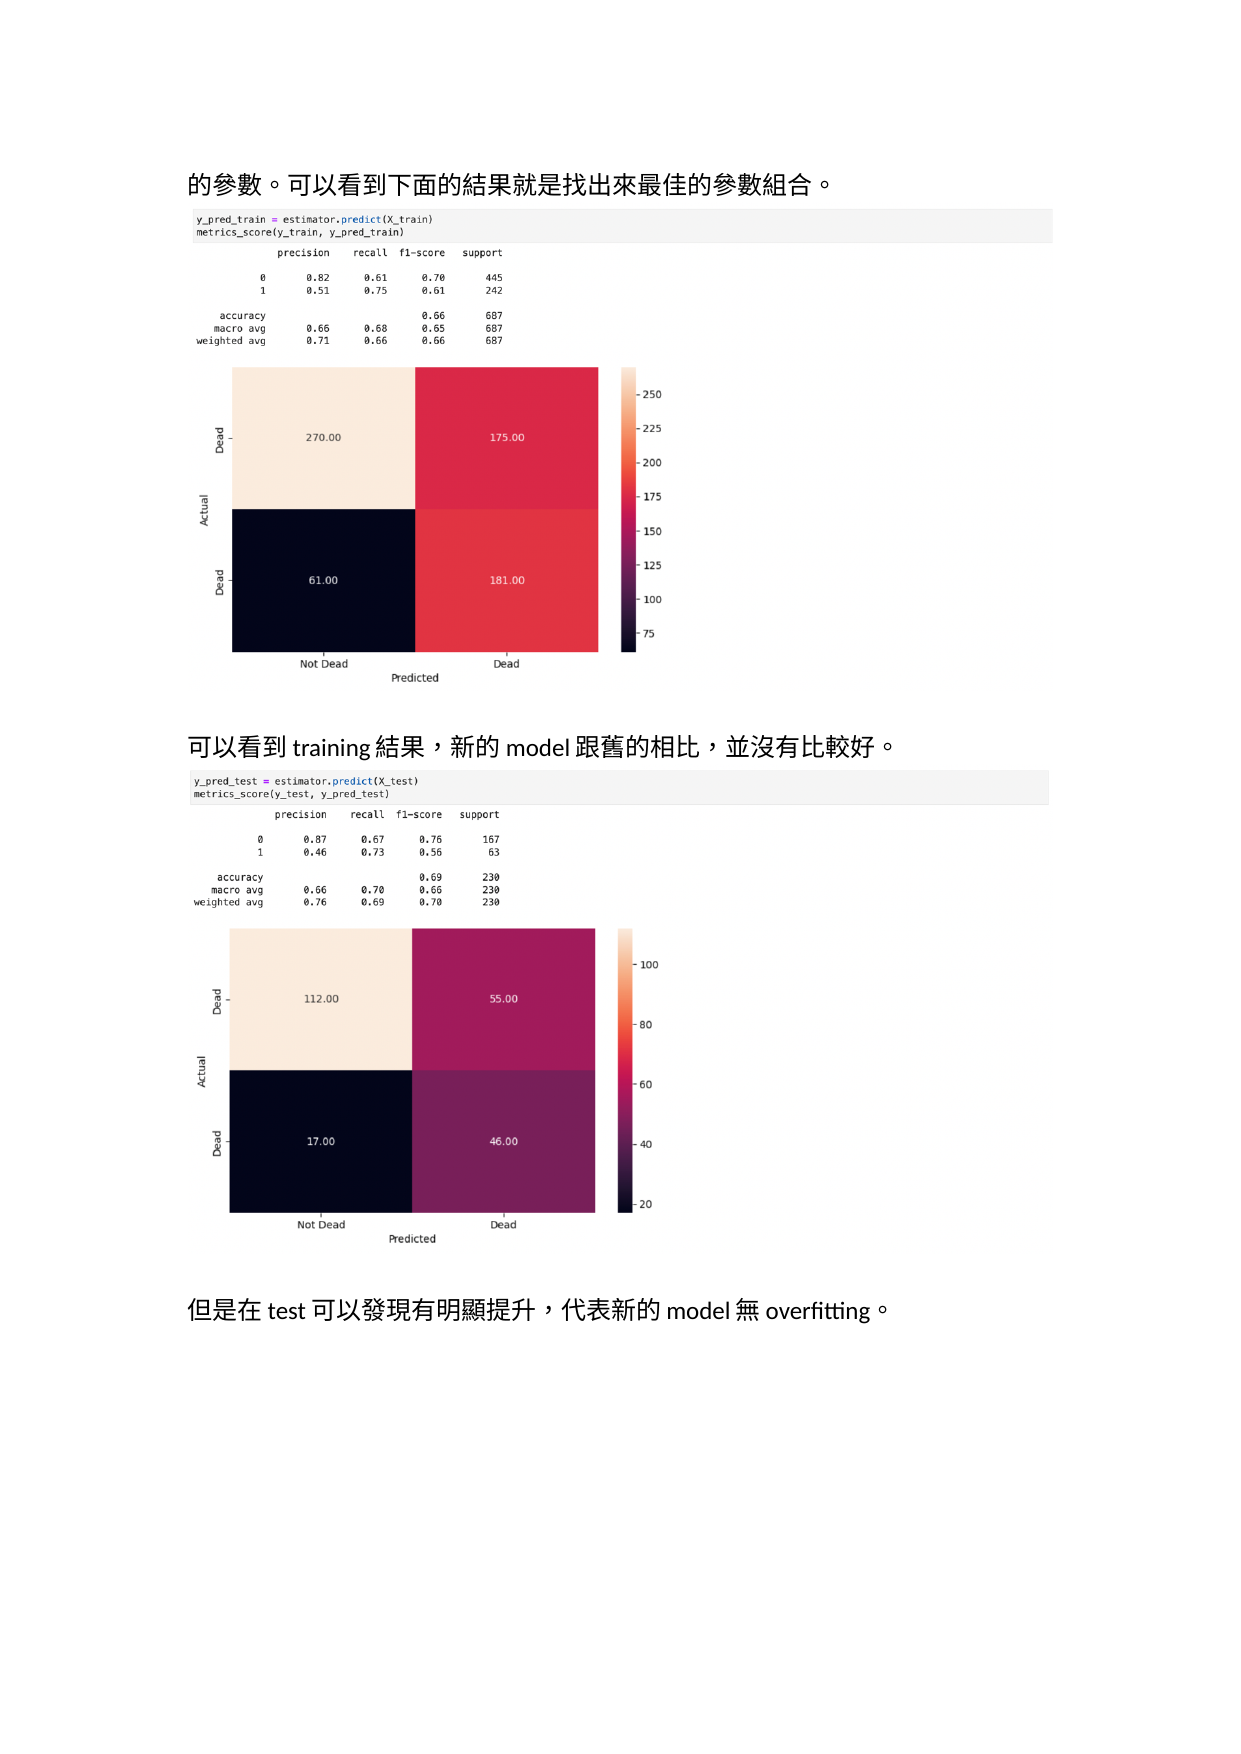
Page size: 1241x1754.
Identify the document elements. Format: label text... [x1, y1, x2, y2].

picture [187, 764, 1053, 1254]
text 但是在test可以發現有明顯提升，代表新的model無overfitting。 [187, 1289, 1053, 1327]
text 可以看到training結果，新的model跟舊的相比，並沒有比較好。 [187, 727, 1053, 764]
picture [187, 202, 1053, 691]
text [187, 164, 1053, 202]
